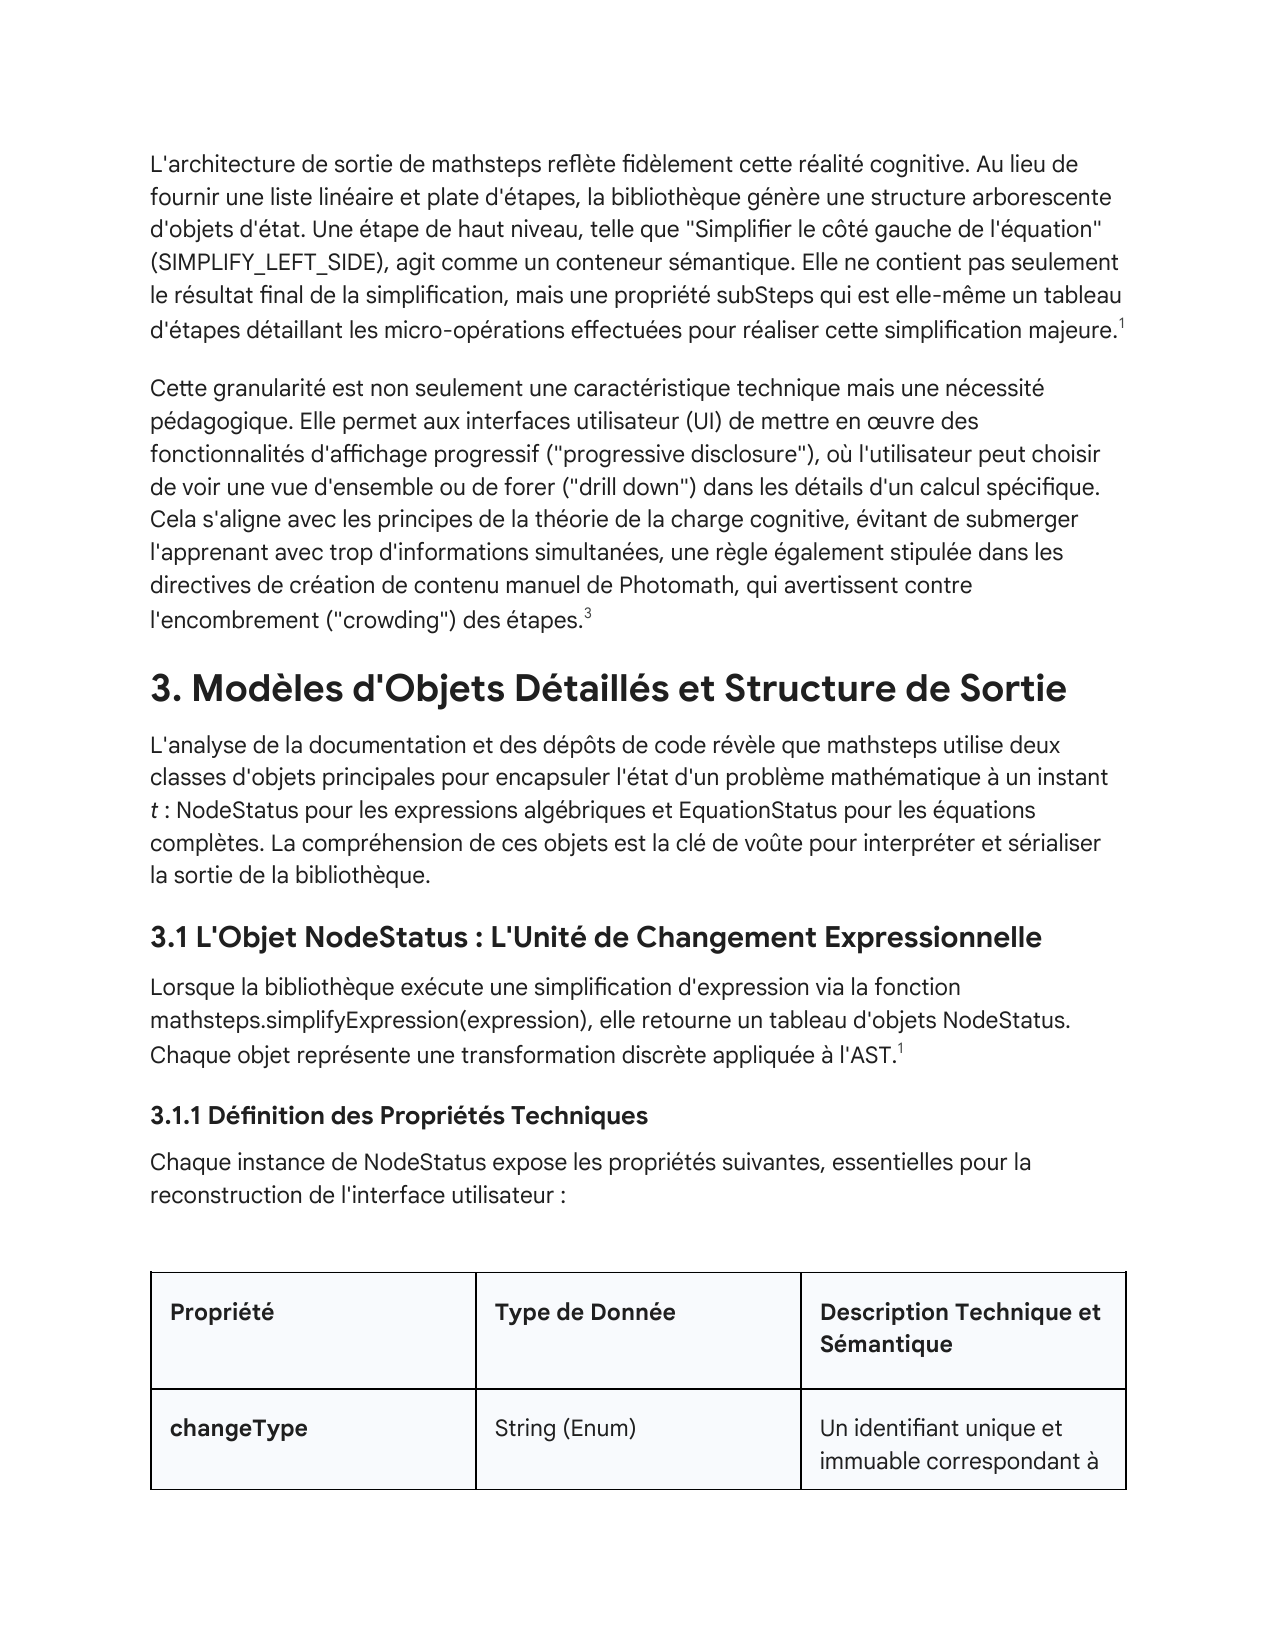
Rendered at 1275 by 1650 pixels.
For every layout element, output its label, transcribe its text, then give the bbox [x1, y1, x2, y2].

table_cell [802, 1390, 1125, 1489]
table_cell changeType [152, 1390, 475, 1489]
table_header Description Technique et Sémantique [802, 1273, 1125, 1388]
text L'architecture de sortie de mathsteps reflète fidèlement cette réalité cognitive. Au lieu de fournir une liste linéaire et plate d'étapes, la bibliothèque génère une structure arborescente d'objets d'état. Une étape de haut niveau, telle que "Simplifier le côté gauche de l'équation" (SIMPLIFY_LEFT_SIDE), agit comme un conteneur sémantique. Elle ne contient pas seulement le résultat final de la simplification, mais une propriété subSteps qui est elle-même un tableau d'étapes détaillant les micro-opérations effectuées pour réaliser cette simplification majeure.1 [150, 150, 1125, 345]
table_header Propriété [152, 1273, 475, 1388]
text Lorsque la bibliothèque exécute une simplification d'expression via la fonction mathsteps.simplifyExpression(expression), elle retourne un tableau d'objets NodeStatus. Chaque objet représente une transformation discrète appliquée à l'AST.1 [150, 973, 1125, 1071]
table_header Type de Donnée [477, 1273, 800, 1388]
subtitle 3. Modèles d'Objets Détaillés et Structure de Sortie [150, 665, 1125, 712]
subtitle 3.1.1 Définition des Propriétés Techniques [150, 1100, 1125, 1131]
text L'analyse de la documentation et des dépôts de code révèle que mathsteps utilise deux classes d'objets principales pour encapsuler l'état d'un problème mathématique à un instant t : NodeStatus pour les expressions algébriques et EquationStatus pour les équations complètes. La compréhension de ces objets est la clé de voûte pour interpréter et sérialiser la sortie de la bibliothèque. [150, 731, 1125, 890]
table_cell String (Enum) [477, 1390, 800, 1489]
text Cette granularité est non seulement une caractéristique technique mais une nécessité pédagogique. Elle permet aux interfaces utilisateur (UI) de mettre en œuvre des fonctionnalités d'affichage progressif ("progressive disclosure"), où l'utilisateur peut choisir de voir une vue d'ensemble ou de forer ("drill down") dans les détails d'un calcul spécifique. Cela s'aligne avec les principes de la théorie de la charge cognitive, évitant de submerger l'apprenant avec trop d'informations simultanées, une règle également stipulée dans les directives de création de contenu manuel de Photomath, qui avertissent contre l'encombrement ("crowding") des étapes.3 [150, 375, 1125, 635]
subtitle 3.1 L'Objet NodeStatus : L'Unité de Changement Expressionnelle [150, 919, 1125, 956]
text Chaque instance de NodeStatus expose les propriétés suivantes, essentielles pour la reconstruction de l'interface utilisateur : [150, 1148, 1125, 1210]
